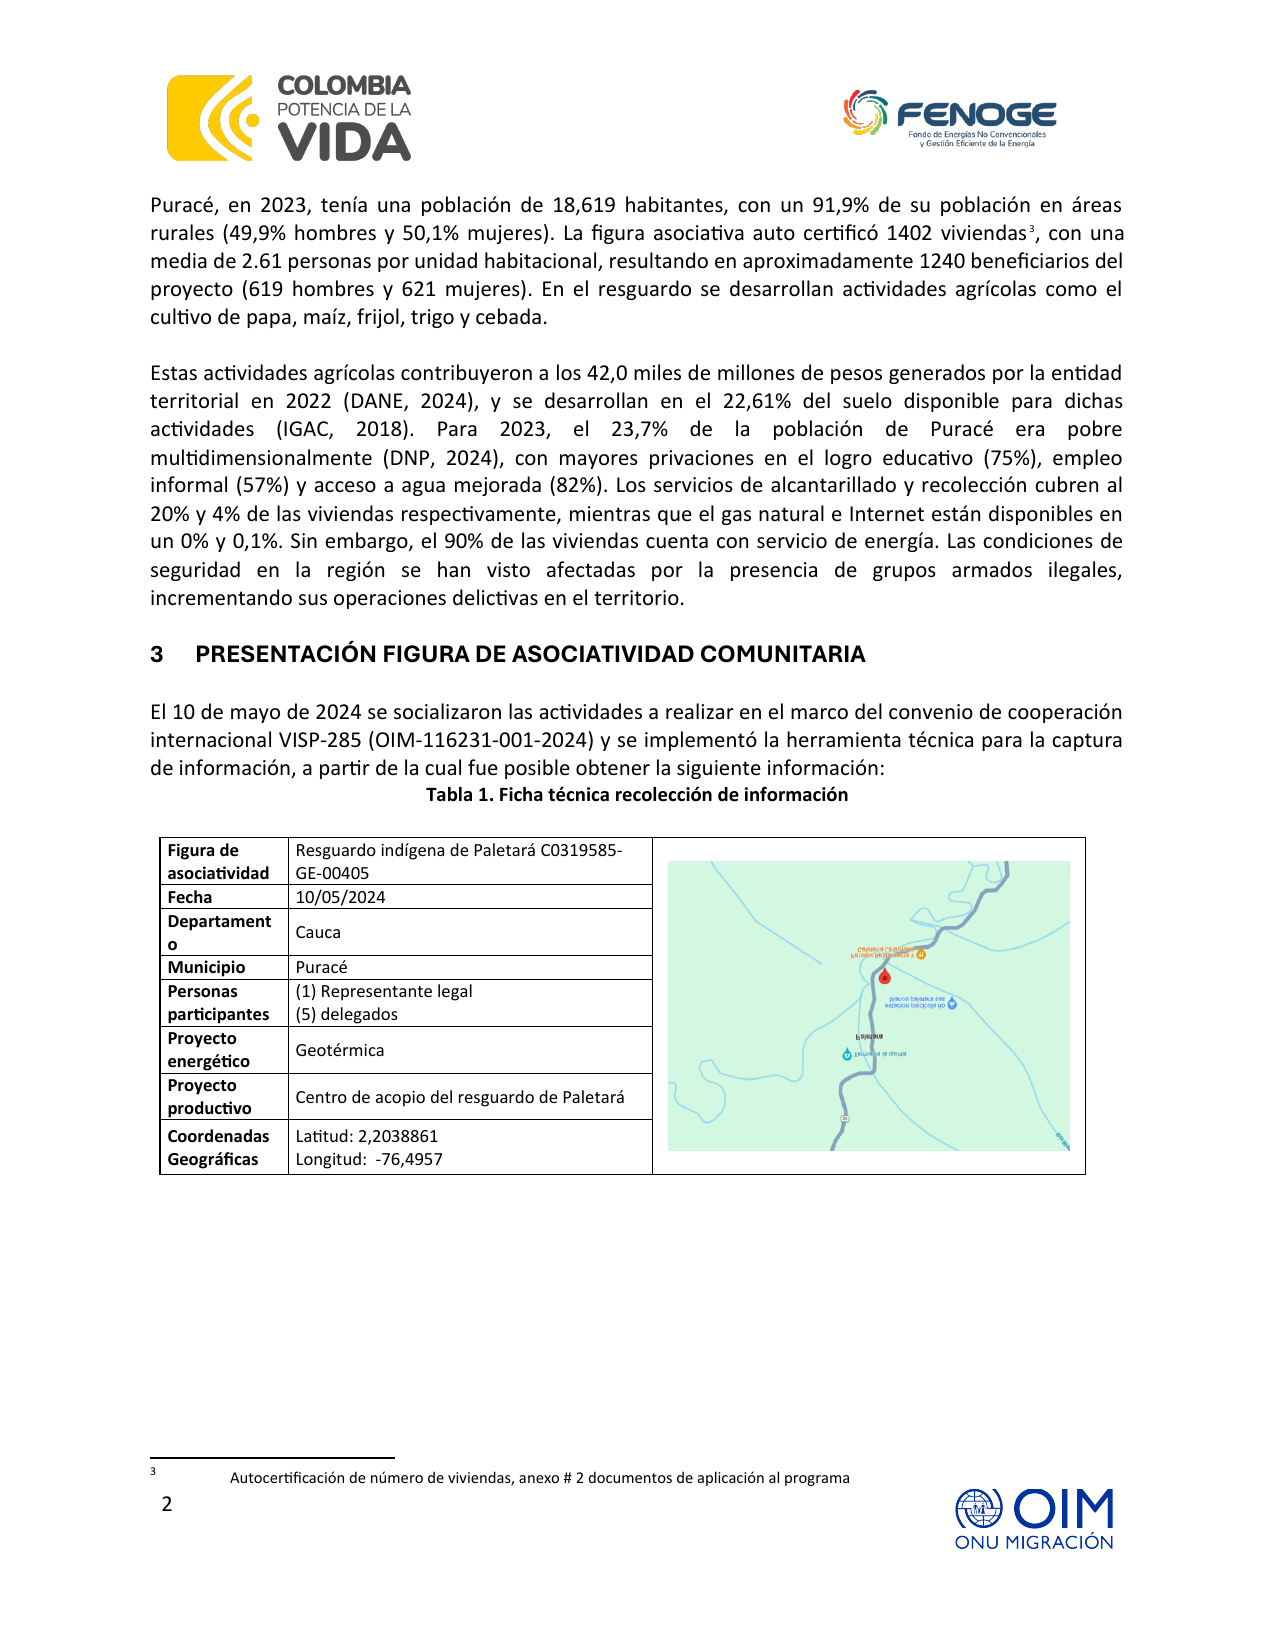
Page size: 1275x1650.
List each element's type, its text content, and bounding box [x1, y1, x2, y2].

table_cell (1) Representante legal (5) delegados [289, 980, 652, 1026]
table_cell 10/05/2024 [289, 885, 652, 908]
table_header [653, 838, 1085, 1174]
picture [161, 73, 417, 163]
table_cell Departamento [161, 909, 288, 955]
table_cell Fecha [161, 885, 288, 908]
table_cell Coordenadas Geográficas [161, 1120, 288, 1174]
table_cell Personas participantes [161, 980, 288, 1026]
table_cell Latitud: 2,2038861 Longitud: -76,4957 [289, 1120, 652, 1174]
table_cell Geotérmica [289, 1027, 652, 1072]
table_cell Cauca [289, 909, 652, 955]
text El 10 de mayo de 2024 se socializaron las actividades a realizar en el marco del convenio de cooperación internacional VISP-285 (OIM-116231-001-2024) y se implementó la herramienta técnica para la captura de información, a partir de la cual fue posible obtener la siguiente información: [150, 697, 1125, 781]
text Puracé, en 2023, tenía una población de 18,619 habitantes, con un 91,9% de su población en áreas rurales (49,9% hombres y 50,1% mujeres). La figura asociativa auto certificó 1402 viviendas, con una media de 2.61 personas por unidad habitacional, resultando en aproximadamente 1240 beneficiarios del proyecto (619 hombres y 621 mujeres). En el resguardo se desarrollan actividades agrícolas como el cultivo de papa, maíz, frijol, trigo y cebada. [150, 190, 1125, 331]
picture [668, 861, 1070, 1151]
text Estas actividades agrícolas contribuyeron a los 42,0 miles de millones de pesos generados por la entidad territorial en 2022 (DANE, 2024), y se desarrollan en el 22,61% del suelo disponible para dichas actividades (IGAC, 2018). Para 2023, el 23,7% de la población de Puracé era pobre multidimensionalmente (DNP, 2024), con mayores privaciones en el logro educativo (75%), empleo informal (57%) y acceso a agua mejorada (82%). Los servicios de alcantarillado y recolección cubren al 20% y 4% de las viviendas respectivamente, mientras que el gas natural e Internet están disponibles en un 0% y 0,1%. Sin embargo, el 90% de las viviendas cuenta con servicio de energía. Las condiciones de seguridad en la región se han visto afectadas por la presencia de grupos armados ilegales, incrementando sus operaciones delictivas en el territorio. [150, 358, 1125, 611]
picture [955, 1489, 1113, 1549]
text Tabla 1. Ficha técnica recolección de información [150, 781, 1125, 807]
table_cell Proyecto energético [161, 1027, 288, 1072]
table_cell Proyecto productivo [161, 1074, 288, 1119]
subtitle PRESENTACIÓN FIGURA DE ASOCIATIVIDAD COMUNITARIA [150, 639, 1125, 669]
table_cell Centro de acopio del resguardo de Paletará [289, 1074, 652, 1119]
table_cell Municipio [161, 956, 288, 979]
picture [842, 88, 1059, 148]
table_cell Puracé [289, 956, 652, 979]
table_header Resguardo indígena de Paletará C0319585-GE-00405 [289, 838, 652, 884]
table_header Figura de asociatividad [161, 838, 288, 884]
